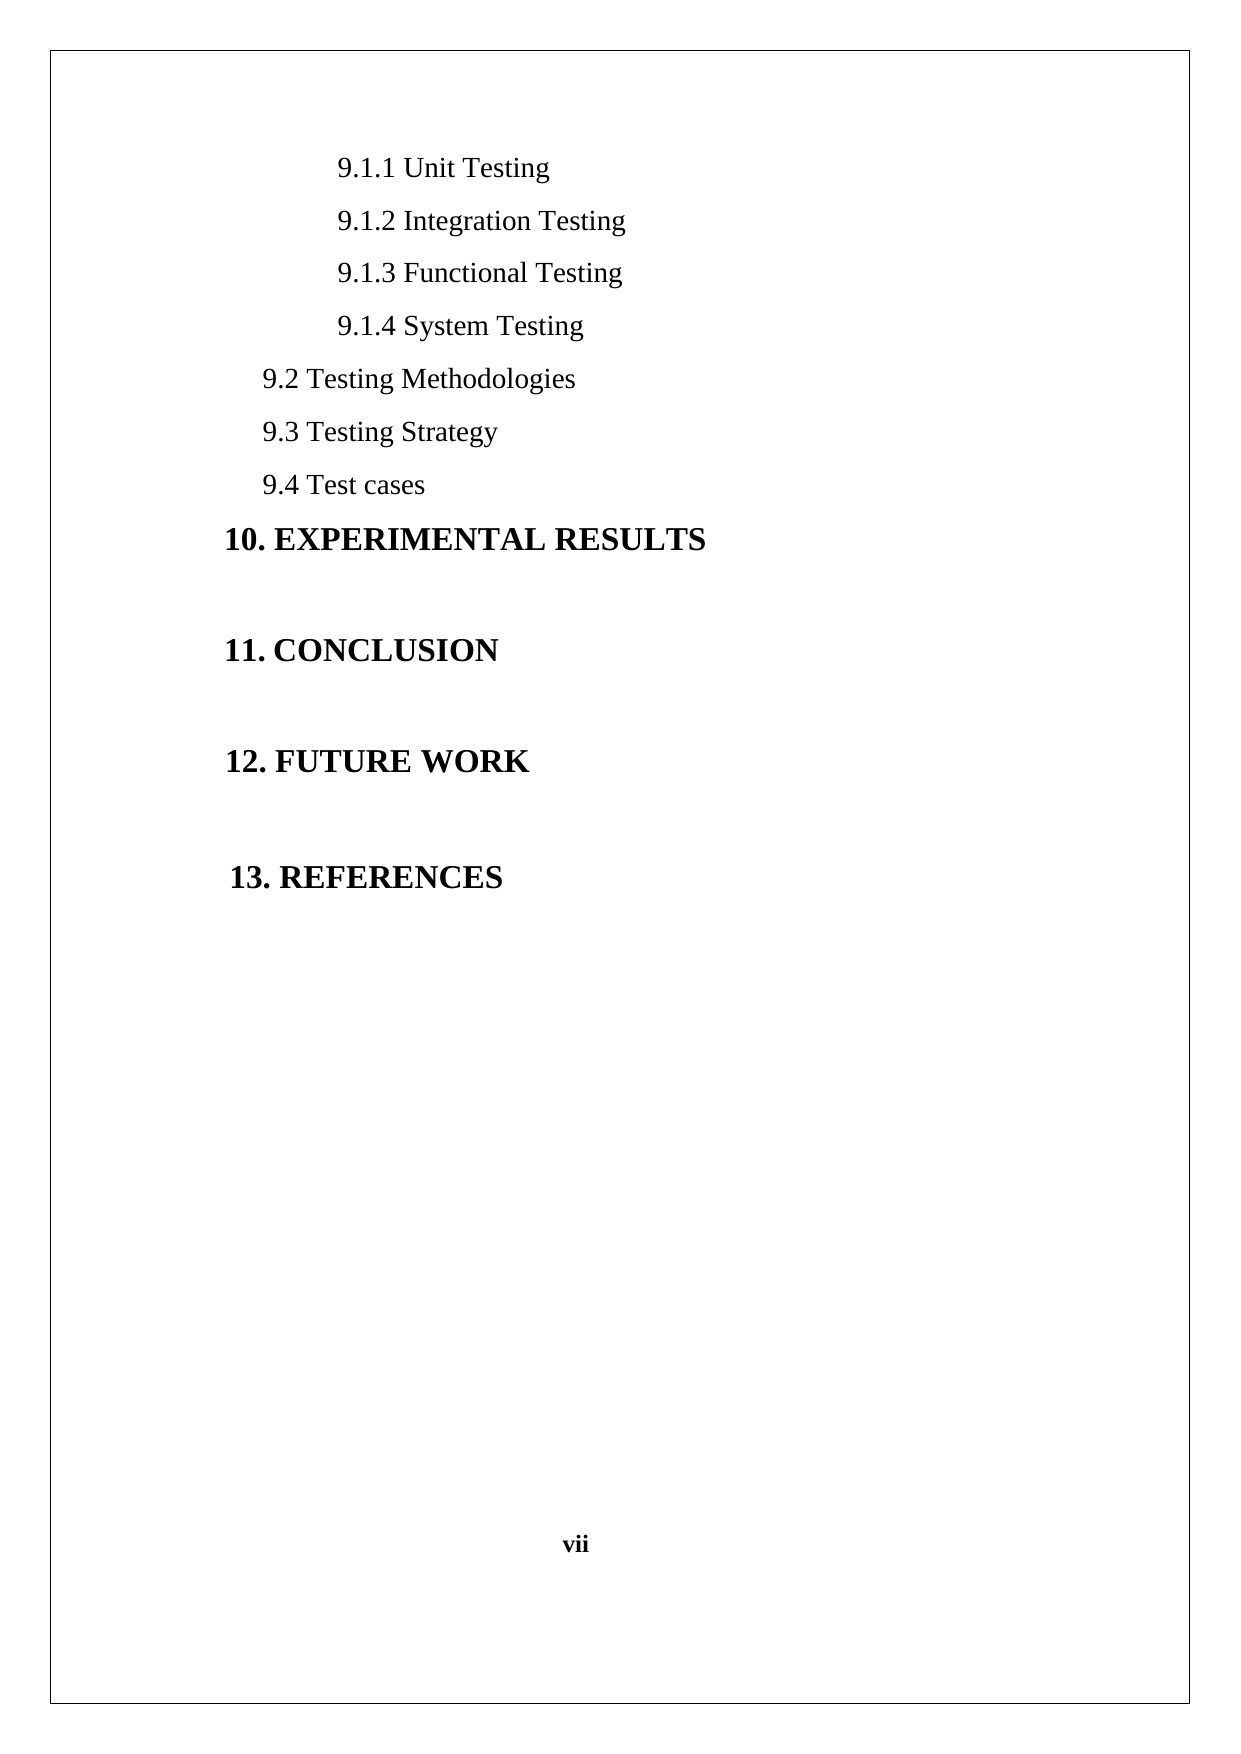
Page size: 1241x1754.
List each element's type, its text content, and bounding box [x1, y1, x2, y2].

text 10. EXPERIMENTAL RESULTS [187, 520, 1053, 558]
text 9.1.1 Unit Testing [187, 150, 1053, 183]
text vii [487, 1529, 1053, 1558]
text 9.2 Testing Methodologies [187, 361, 1053, 395]
text 9.4 Test cases [187, 467, 1053, 500]
text 13. REFERENCES [187, 857, 1053, 937]
text 9.1.4 System Testing [187, 308, 1053, 342]
text 9.3 Testing Strategy [187, 414, 1053, 448]
text 9.1.3 Functional Testing [187, 256, 1053, 289]
text 9.1.2 Integration Testing [187, 203, 1053, 236]
text 12. FUTURE WORK [187, 741, 1053, 780]
text 11. CONCLUSION [187, 631, 1053, 669]
